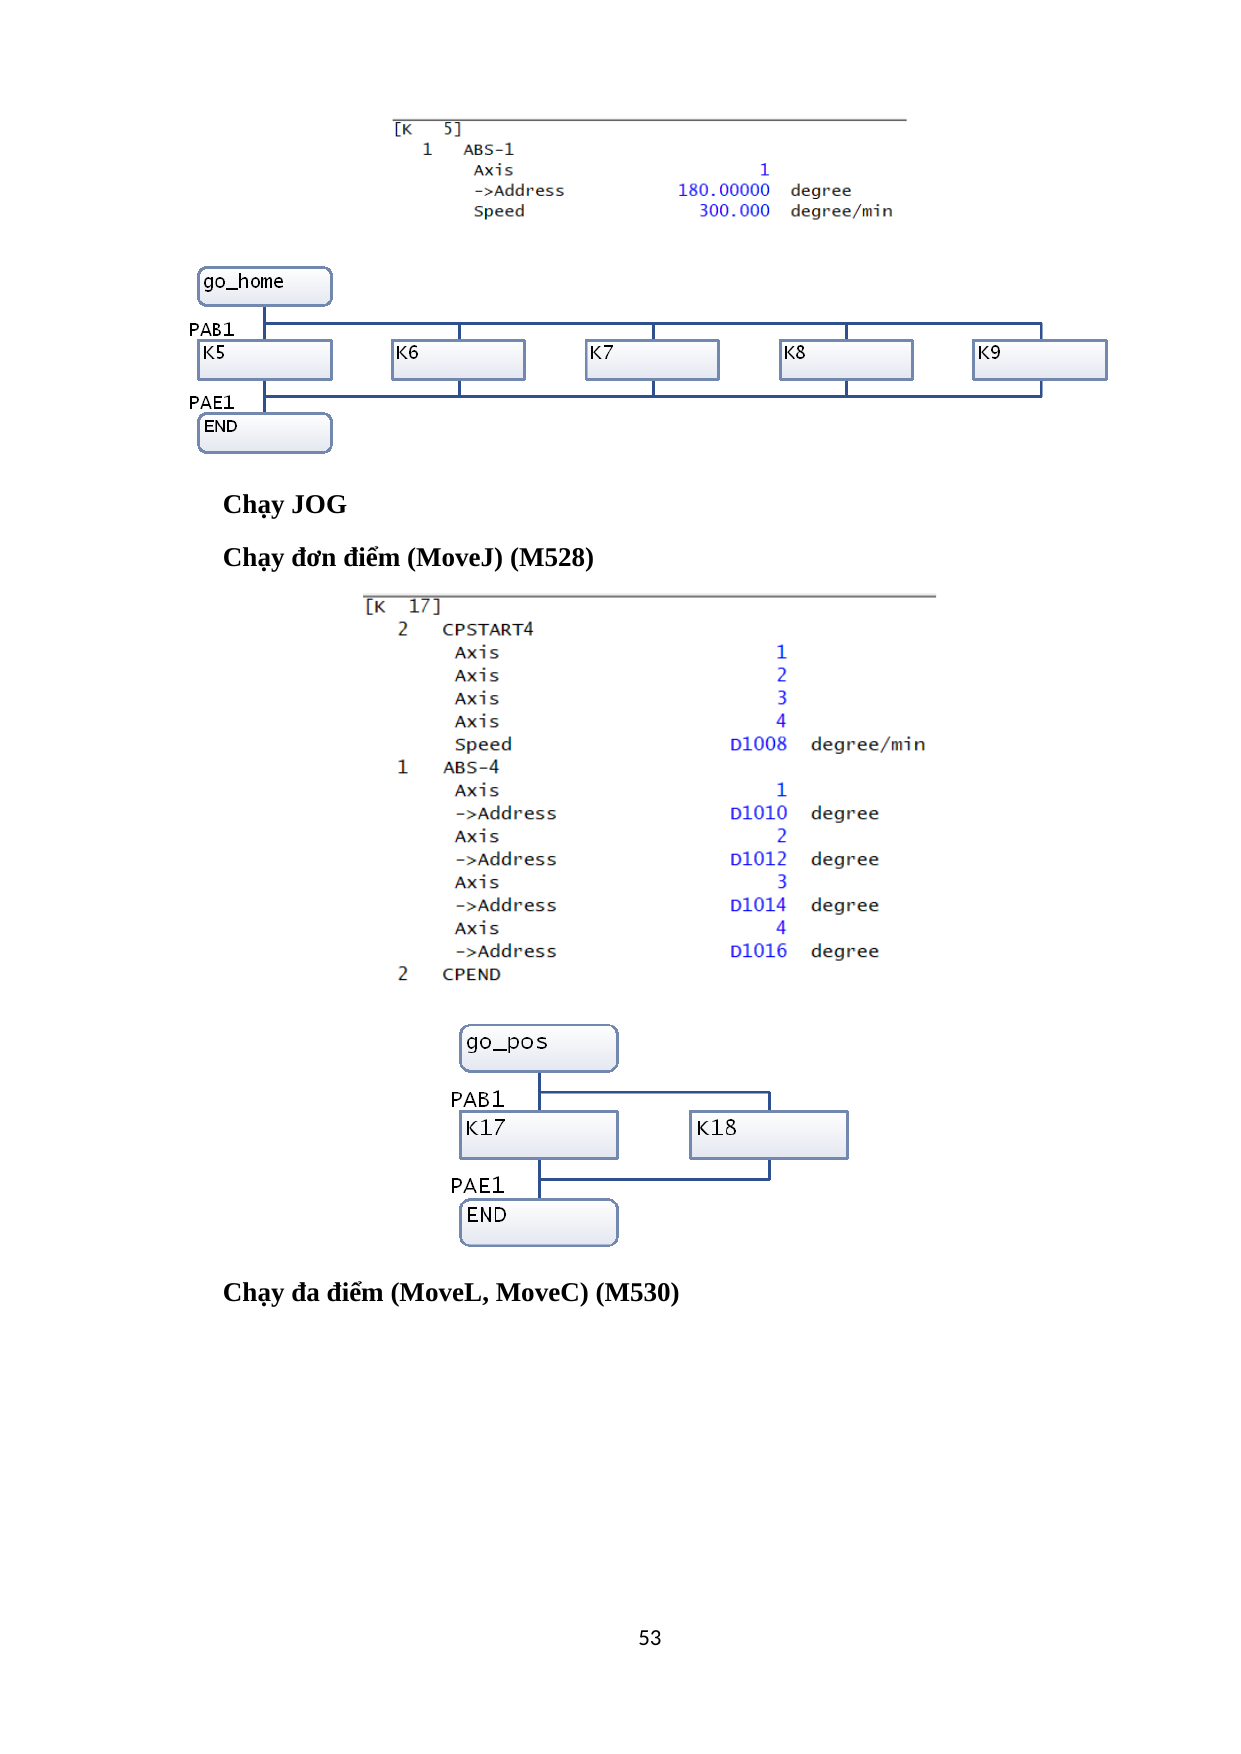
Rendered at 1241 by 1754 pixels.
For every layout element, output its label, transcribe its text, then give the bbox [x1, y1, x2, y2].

picture [174, 258, 1125, 469]
text Chạy JOG [148, 488, 1152, 519]
text Chạy đa điểm (MoveL, MoveC) (M530) [148, 1276, 1152, 1307]
picture [392, 118, 907, 240]
text Chạy đơn điểm (MoveJ) (M528) [148, 541, 1152, 572]
picture [432, 1012, 867, 1258]
picture [363, 593, 937, 994]
